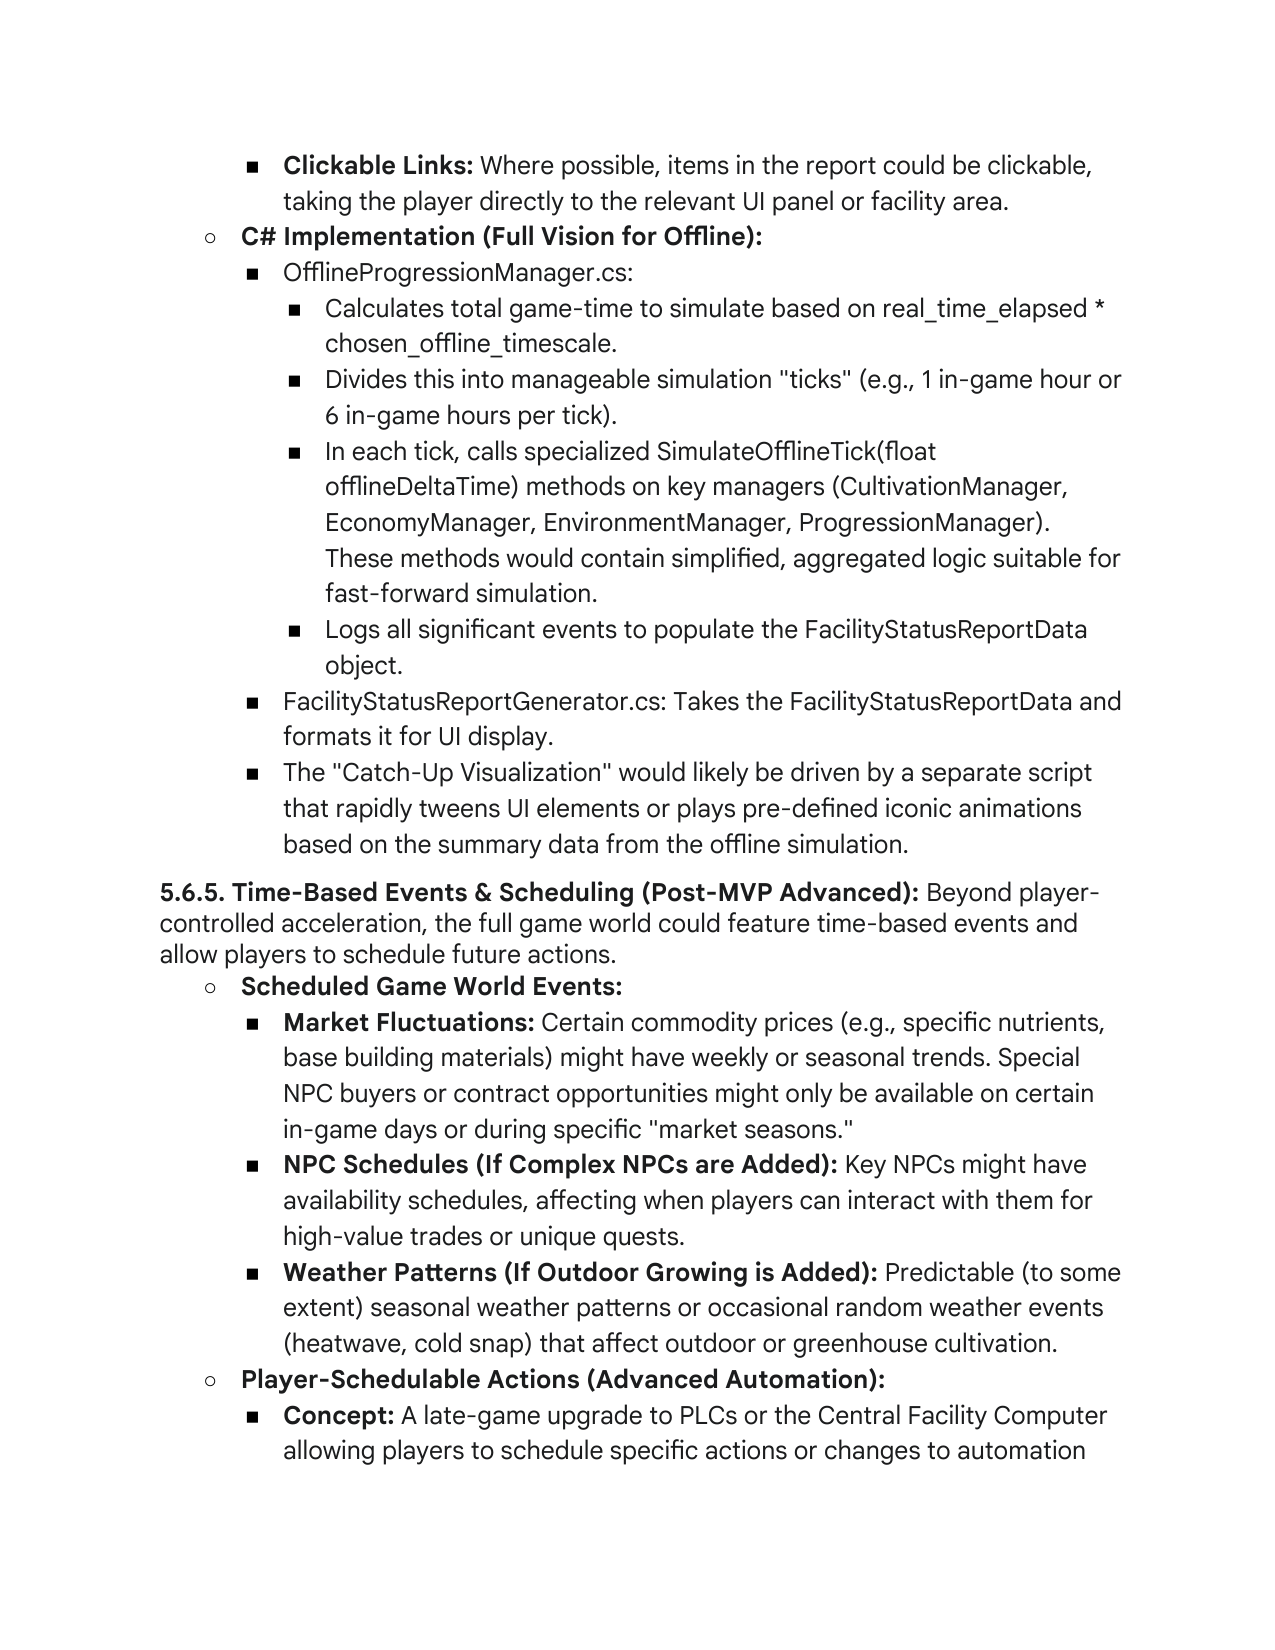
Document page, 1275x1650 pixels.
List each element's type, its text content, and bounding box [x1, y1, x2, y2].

list Scheduled Game World Events: [203, 971, 1125, 1002]
list Clickable Links: Where possible, items in the report could be clickable, taking the player directly to the relevant UI panel or facility area. [245, 150, 1125, 217]
list C# Implementation (Full Vision for Offline): [203, 221, 1125, 253]
list The "Catch-Up Visualization" would likely be driven by a separate script that rapidly tweens UI elements or plays pre-defined iconic animations based on the summary data from the offline simulation. [245, 757, 1125, 860]
list Calculates total game-time to simulate based on real_time_elapsed * chosen_offline_timescale. [287, 293, 1125, 360]
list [245, 1400, 1125, 1467]
list Market Fluctuations: Certain commodity prices (e.g., specific nutrients, base building materials) might have weekly or seasonal trends. Special NPC buyers or contract opportunities might only be available on certain in-game days or during specific "market seasons." [245, 1007, 1125, 1145]
text 5.6.5. Time-Based Events & Scheduling (Post-MVP Advanced): Beyond player-controlled acceleration, the full game world could feature time-based events and allow players to schedule future actions. [159, 877, 1125, 971]
list Logs all significant events to populate the FacilityStatusReportData object. [287, 614, 1125, 682]
list Player-Schedulable Actions (Advanced Automation): [203, 1364, 1125, 1396]
list FacilityStatusReportGenerator.cs: Takes the FacilityStatusReportData and formats it for UI display. [245, 686, 1125, 753]
list NPC Schedules (If Complex NPCs are Added): Key NPCs might have availability schedules, affecting when players can interact with them for high-value trades or unique quests. [245, 1150, 1125, 1253]
list OfflineProgressionManager.cs: [245, 257, 1125, 288]
list Weather Patterns (If Outdoor Growing is Added): Predictable (to some extent) seasonal weather patterns or occasional random weather events (heatwave, cold snap) that affect outdoor or greenhouse cultivation. [245, 1257, 1125, 1360]
list In each tick, calls specialized SimulateOfflineTick(float offlineDeltaTime) methods on key managers (CultivationManager, EconomyManager, EnvironmentManager, ProgressionManager). These methods would contain simplified, aggregated logic suitable for fast-forward simulation. [287, 436, 1125, 610]
list Divides this into manageable simulation "ticks" (e.g., 1 in-game hour or 6 in-game hours per tick). [287, 364, 1125, 431]
